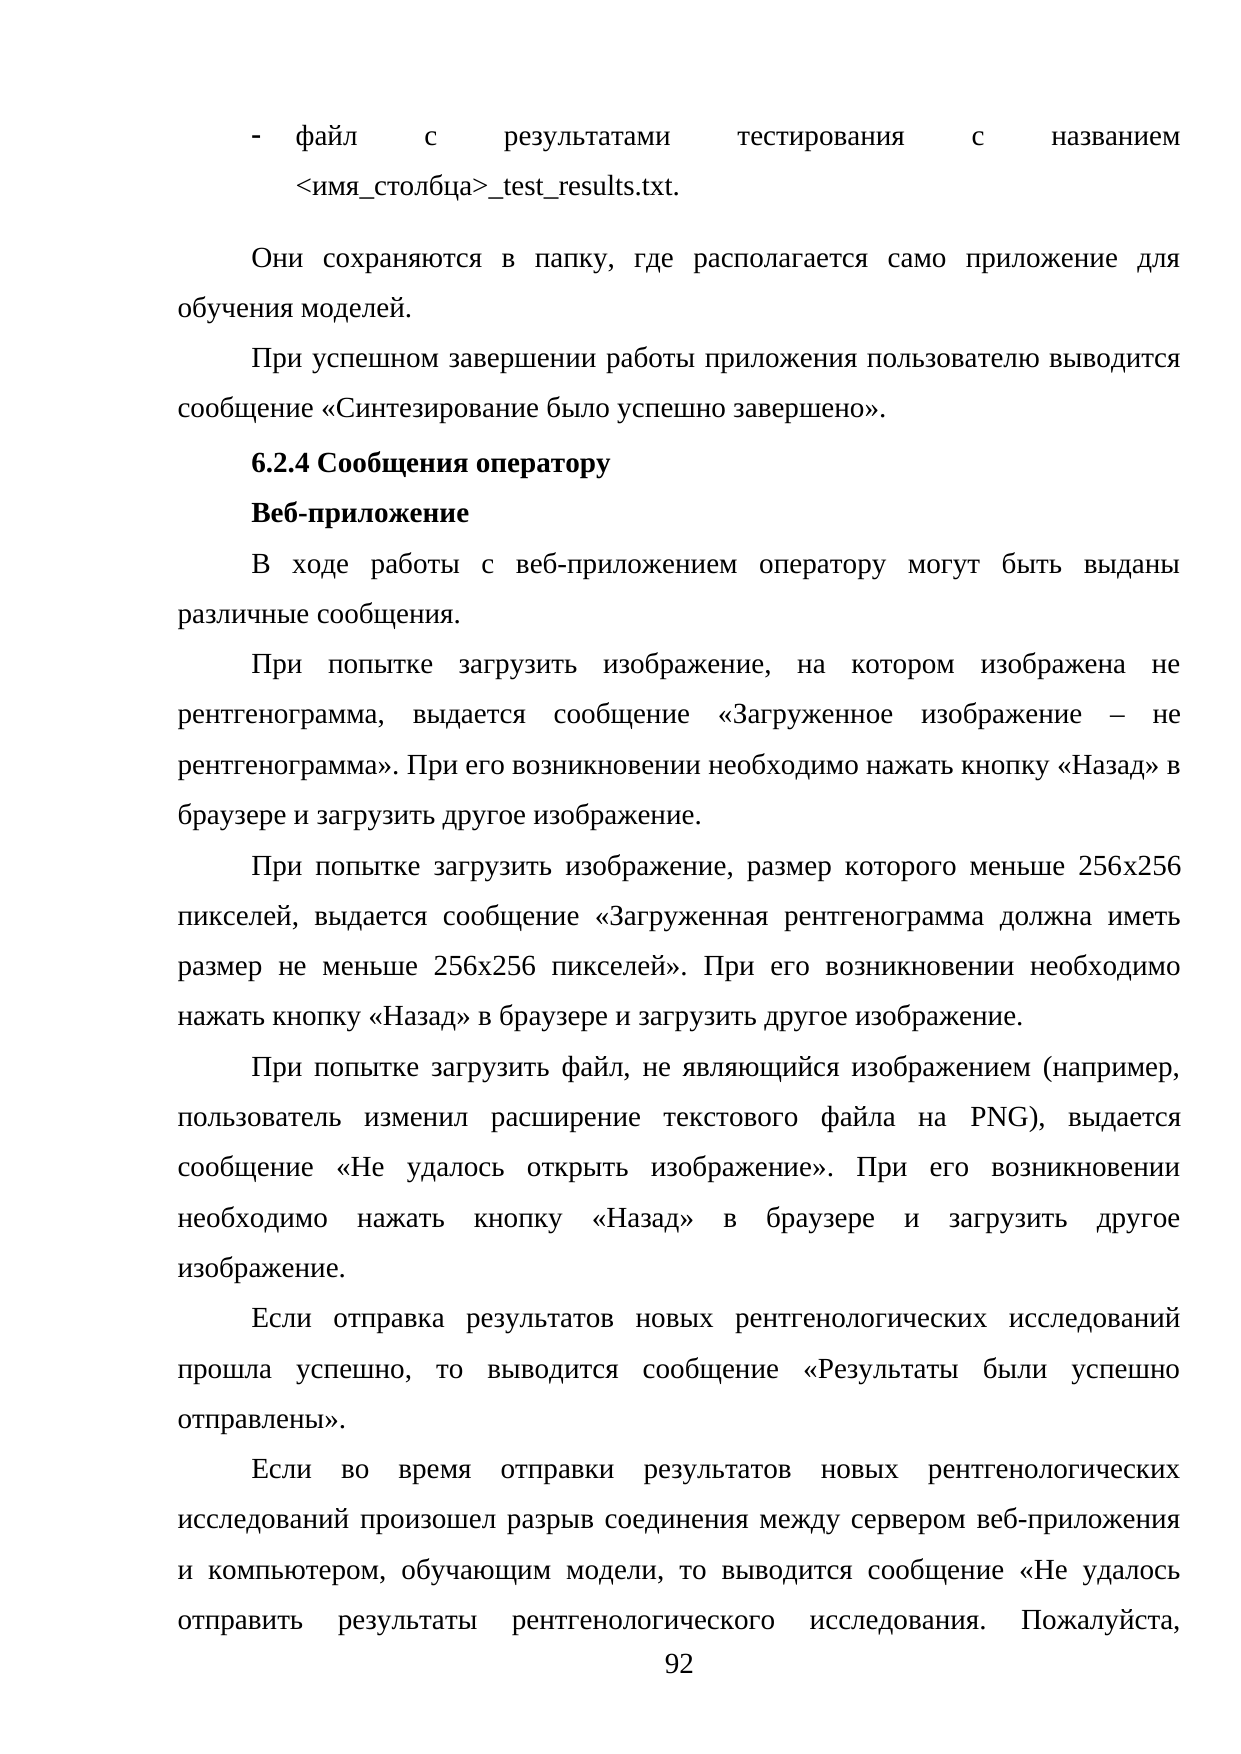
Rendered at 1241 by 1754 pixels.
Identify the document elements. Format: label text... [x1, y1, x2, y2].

text В ходе работы с веб-приложением оператору могут быть выданы различные сообщения. [177, 546, 1181, 629]
text Если отправка результатов новых рентгенологических исследований прошла успешно, то выводится сообщение «Результаты были успешно отправлены». [177, 1300, 1181, 1434]
text Они сохраняются в папку, где располагается само приложение для обучения моделей. [177, 240, 1181, 323]
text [177, 1451, 1181, 1636]
text При попытке загрузить изображение, на котором изображена не рентгенограмма, выдается сообщение «Загруженное изображение – не рентгенограмма». При его возникновении необходимо нажать кнопку «Назад» в браузере и загрузить другое изображение. [177, 646, 1181, 831]
subtitle Сообщения оператору [177, 445, 1181, 479]
text Веб-приложение [177, 495, 1181, 529]
text При попытке загрузить файл, не являющийся изображением (например, пользователь изменил расширение текстового файла на PNG), выдается сообщение «Не удалось открыть изображение». При его возникновении необходимо нажать кнопку «Назад» в браузере и загрузить другое изображение. [177, 1049, 1181, 1284]
text При попытке загрузить изображение, размер которого меньше 256x256 пикселей, выдается сообщение «Загруженная рентгенограмма должна иметь размер не меньше 256x256 пикселей». При его возникновении необходимо нажать кнопку «Назад» в браузере и загрузить другое изображение. [177, 848, 1181, 1032]
text При успешном завершении работы приложения пользователю выводится сообщение «Синтезирование было успешно завершено». [177, 340, 1181, 424]
list файл с результатами тестирования с названием <имя_столбца>_test_results.txt. [251, 118, 1181, 202]
